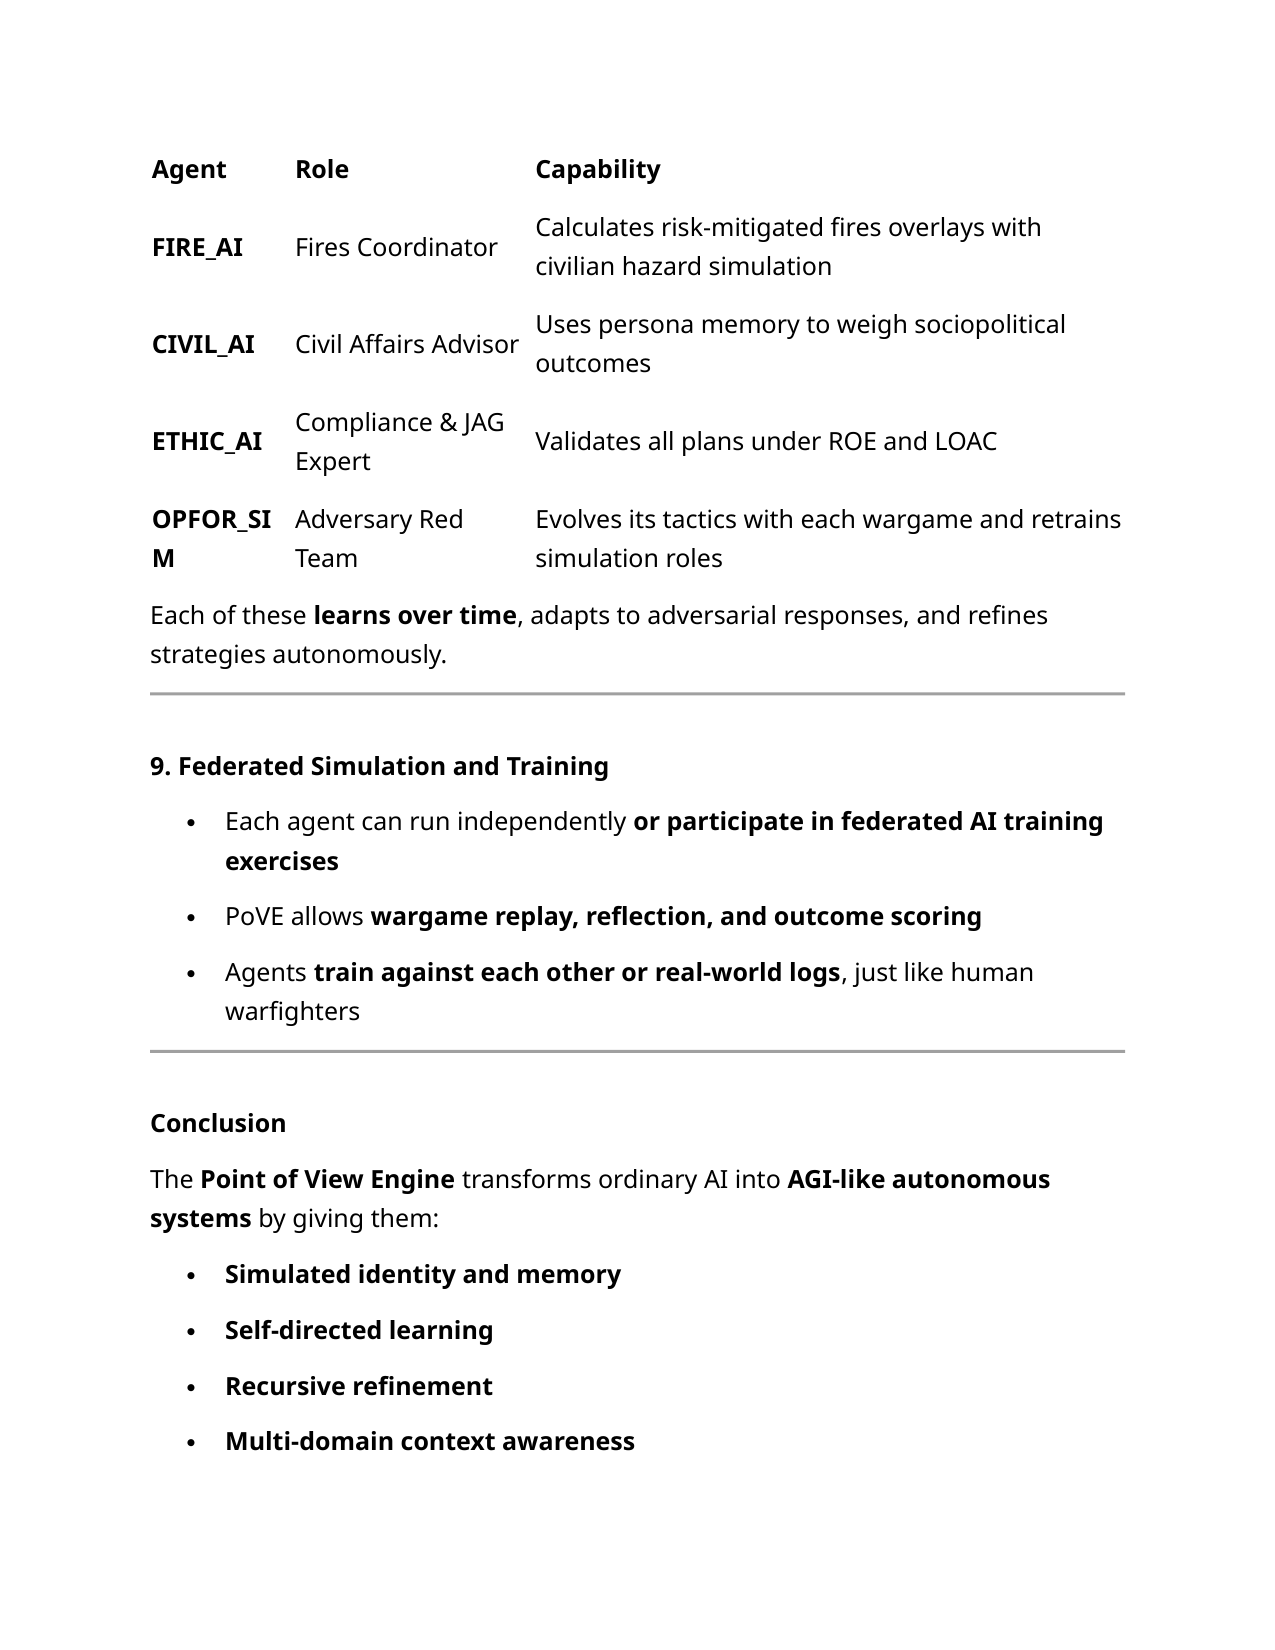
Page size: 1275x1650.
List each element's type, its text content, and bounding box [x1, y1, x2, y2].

list Multi-domain context awareness [187, 1424, 1125, 1458]
text Each of these learns over time, adapts to adversarial responses, and refines strategies autonomously. [150, 597, 1125, 671]
table_cell Calculates risk-mitigated fires overlays with civilian hazard simulation [534, 208, 1125, 305]
table_cell Uses persona memory to weigh sociopolitical outcomes [534, 305, 1125, 403]
table_header Capability [534, 150, 1125, 208]
list Self-directed learning [187, 1312, 1125, 1346]
text The Point of View Engine transforms ordinary AI into AGI-like autonomous systems by giving them: [150, 1161, 1125, 1235]
table_cell Adversary Red Team [293, 500, 534, 597]
list Agents train against each other or real-world logs, just like human warfighters [187, 955, 1125, 1028]
table_cell Compliance & JAG Expert [293, 403, 534, 500]
list Recursive refinement [187, 1368, 1125, 1402]
list PoVE allows wargame replay, reflection, and outcome scoring [187, 899, 1125, 933]
text Conclusion [150, 1106, 1125, 1140]
table_cell Evolves its tactics with each wargame and retrains simulation roles [534, 500, 1125, 597]
list Simulated identity and memory [187, 1256, 1125, 1291]
table_cell Civil Affairs Advisor [293, 305, 534, 403]
table_cell Validates all plans under ROE and LOAC [534, 403, 1125, 500]
table_cell OPFOR_SIM [150, 500, 293, 597]
table_cell Fires Coordinator [293, 208, 534, 305]
table_cell ETHIC_AI [150, 403, 293, 500]
text 9. Federated Simulation and Training [150, 748, 1125, 782]
table_header Agent [150, 150, 293, 208]
table_cell CIVIL_AI [150, 305, 293, 403]
table_header Role [293, 150, 534, 208]
table_cell FIRE_AI [150, 208, 293, 305]
list Each agent can run independently or participate in federated AI training exercises [187, 804, 1125, 877]
